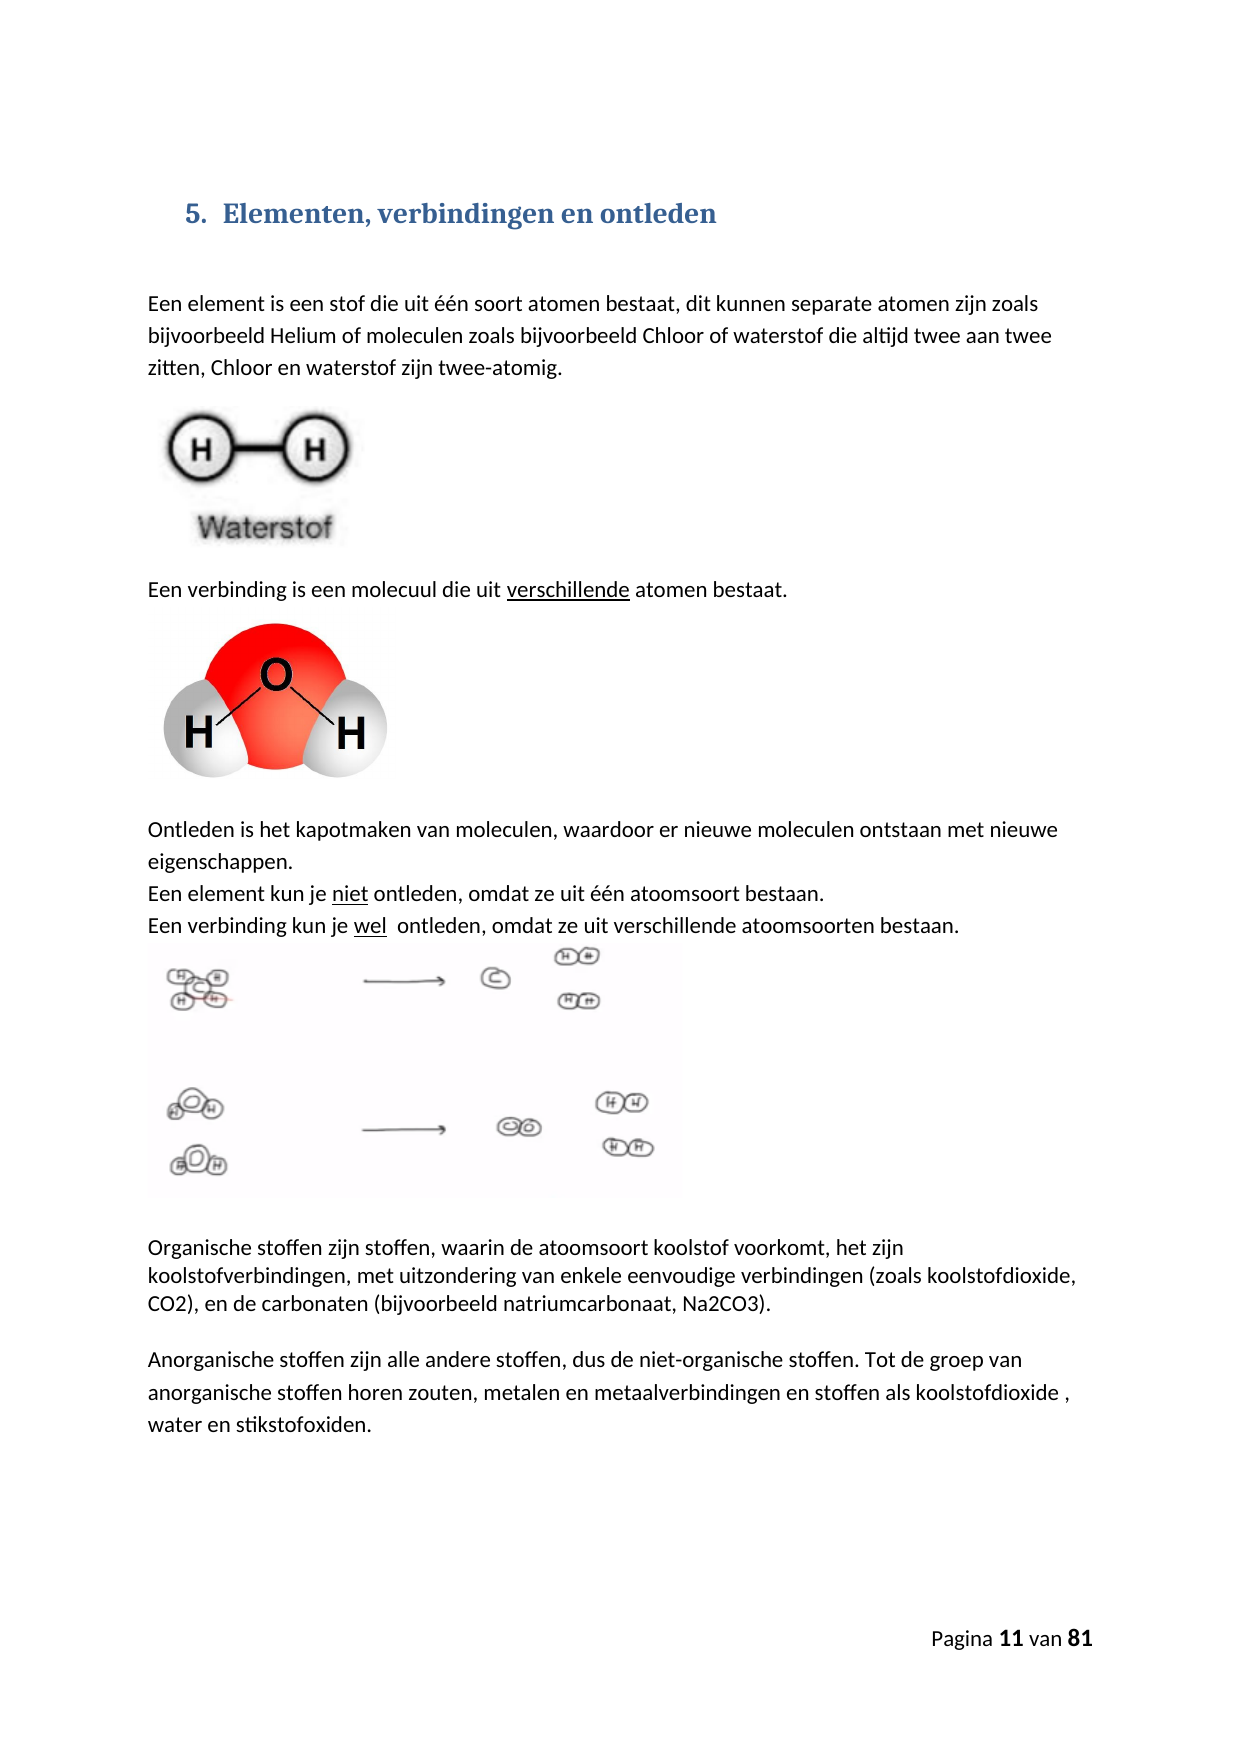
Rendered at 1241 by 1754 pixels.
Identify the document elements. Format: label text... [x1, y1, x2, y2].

subtitle Elementen, verbindingen en ontleden [185, 198, 1093, 231]
text Een element kun je niet ontleden, omdat ze uit één atoomsoort bestaan. [148, 879, 1093, 907]
picture [147, 406, 368, 551]
picture [147, 607, 396, 779]
text Ontleden is het kapotmaken van moleculen, waardoor er nieuwe moleculen ontstaan met nieuwe eigenschappen. [148, 815, 1093, 875]
picture [147, 943, 683, 1198]
text Een verbinding kun je wel ontleden, omdat ze uit verschillende atoomsoorten bestaan. [148, 912, 1093, 940]
text Organische stoffen zijn stoffen, waarin de atoomsoort koolstof voorkomt, het zijn koolstofverbindingen, met uitzondering van enkele eenvoudige verbindingen (zoals koolstofdioxide, CO2), en de carbonaten (bijvoorbeeld natriumcarbonaat, Na2CO3). [148, 1233, 1093, 1318]
text Anorganische stoffen zijn alle andere stoffen, dus de niet-organische stoffen. Tot de groep van anorganische stoffen horen zouten, metalen en metaalverbindingen en stoffen als koolstofdioxide , water en stikstofoxiden. [148, 1346, 1093, 1438]
text Een element is een stof die uit één soort atomen bestaat, dit kunnen separate atomen zijn zoals bijvoorbeeld Helium of moleculen zoals bijvoorbeeld Chloor of waterstof die altijd twee aan twee zitten, Chloor en waterstof zijn twee-atomig. [148, 289, 1093, 382]
text Een verbinding is een molecuul die uit verschillende atomen bestaat. [148, 575, 1093, 603]
